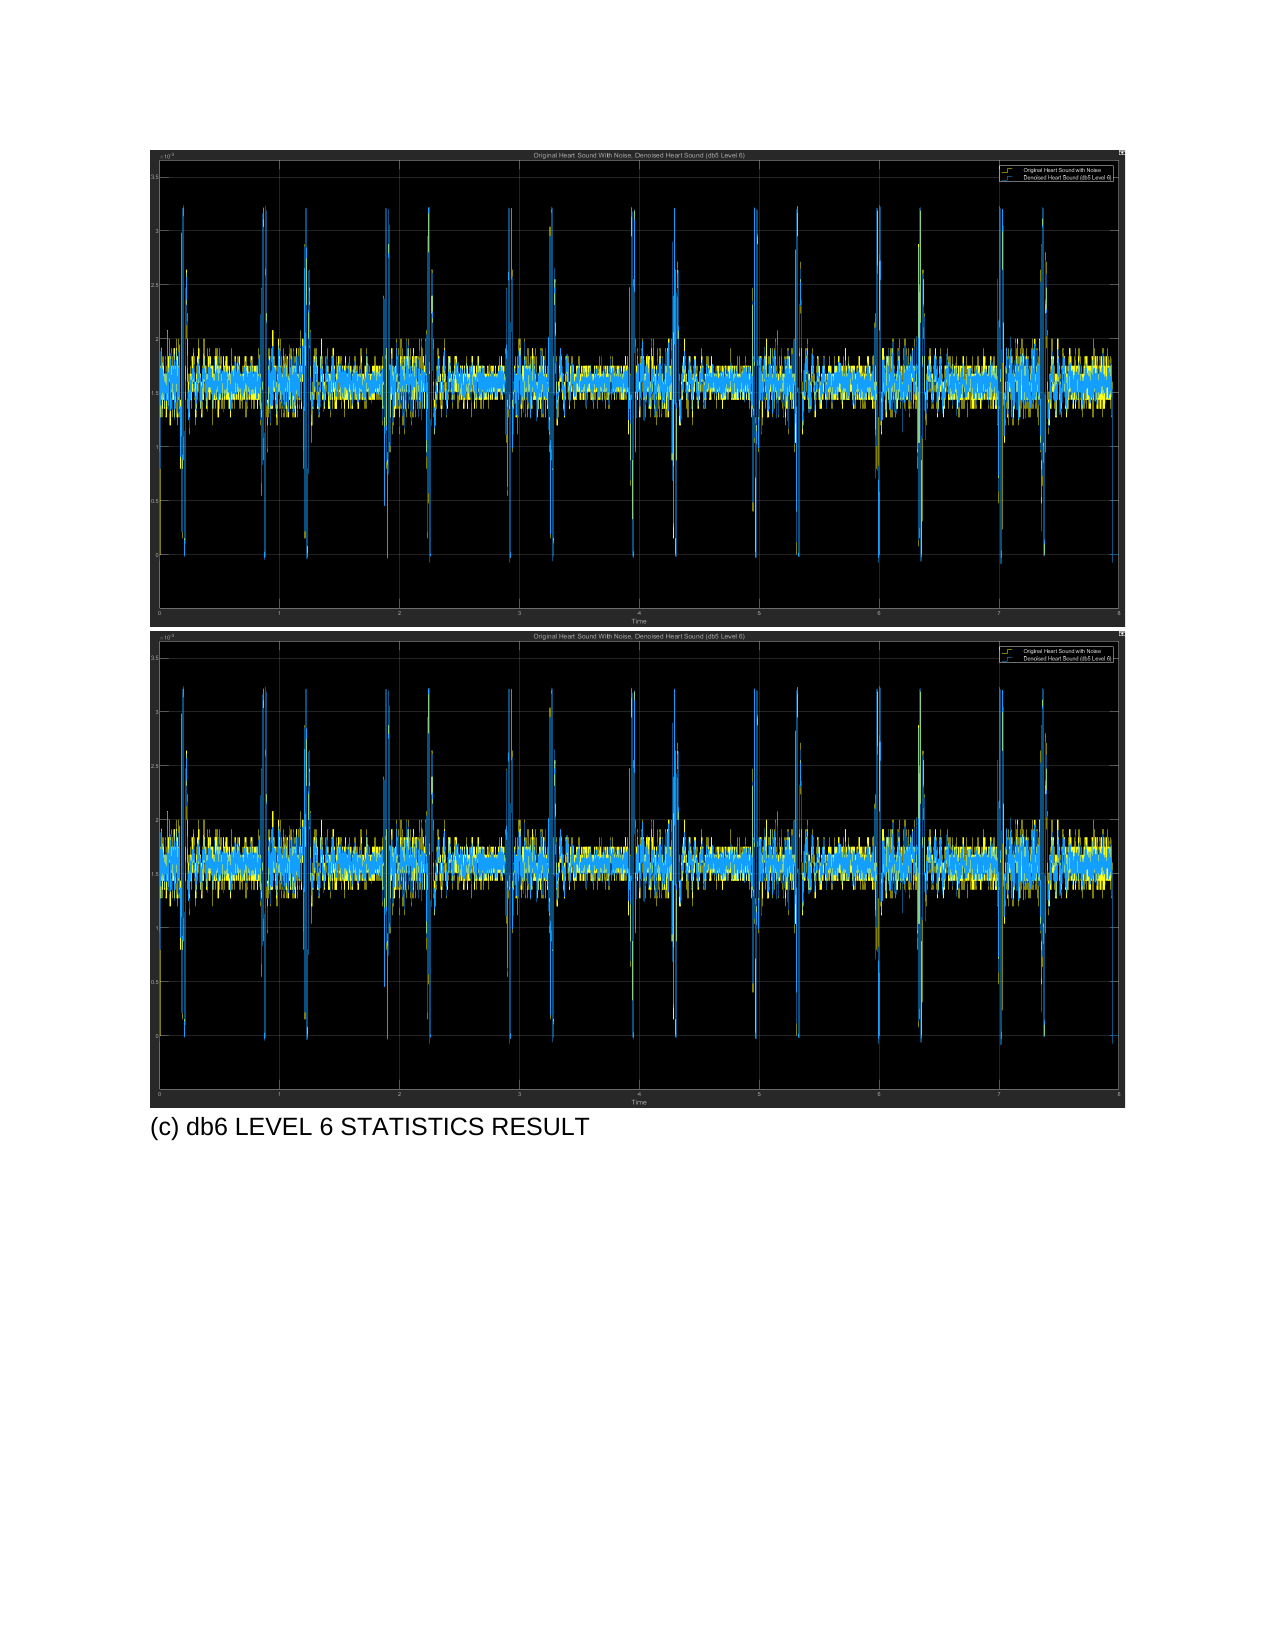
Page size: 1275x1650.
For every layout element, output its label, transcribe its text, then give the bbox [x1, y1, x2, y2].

picture [150, 150, 1125, 627]
text (c) db6 LEVEL 6 STATISTICS RESULT [150, 1112, 1125, 1141]
picture [150, 631, 1125, 1108]
